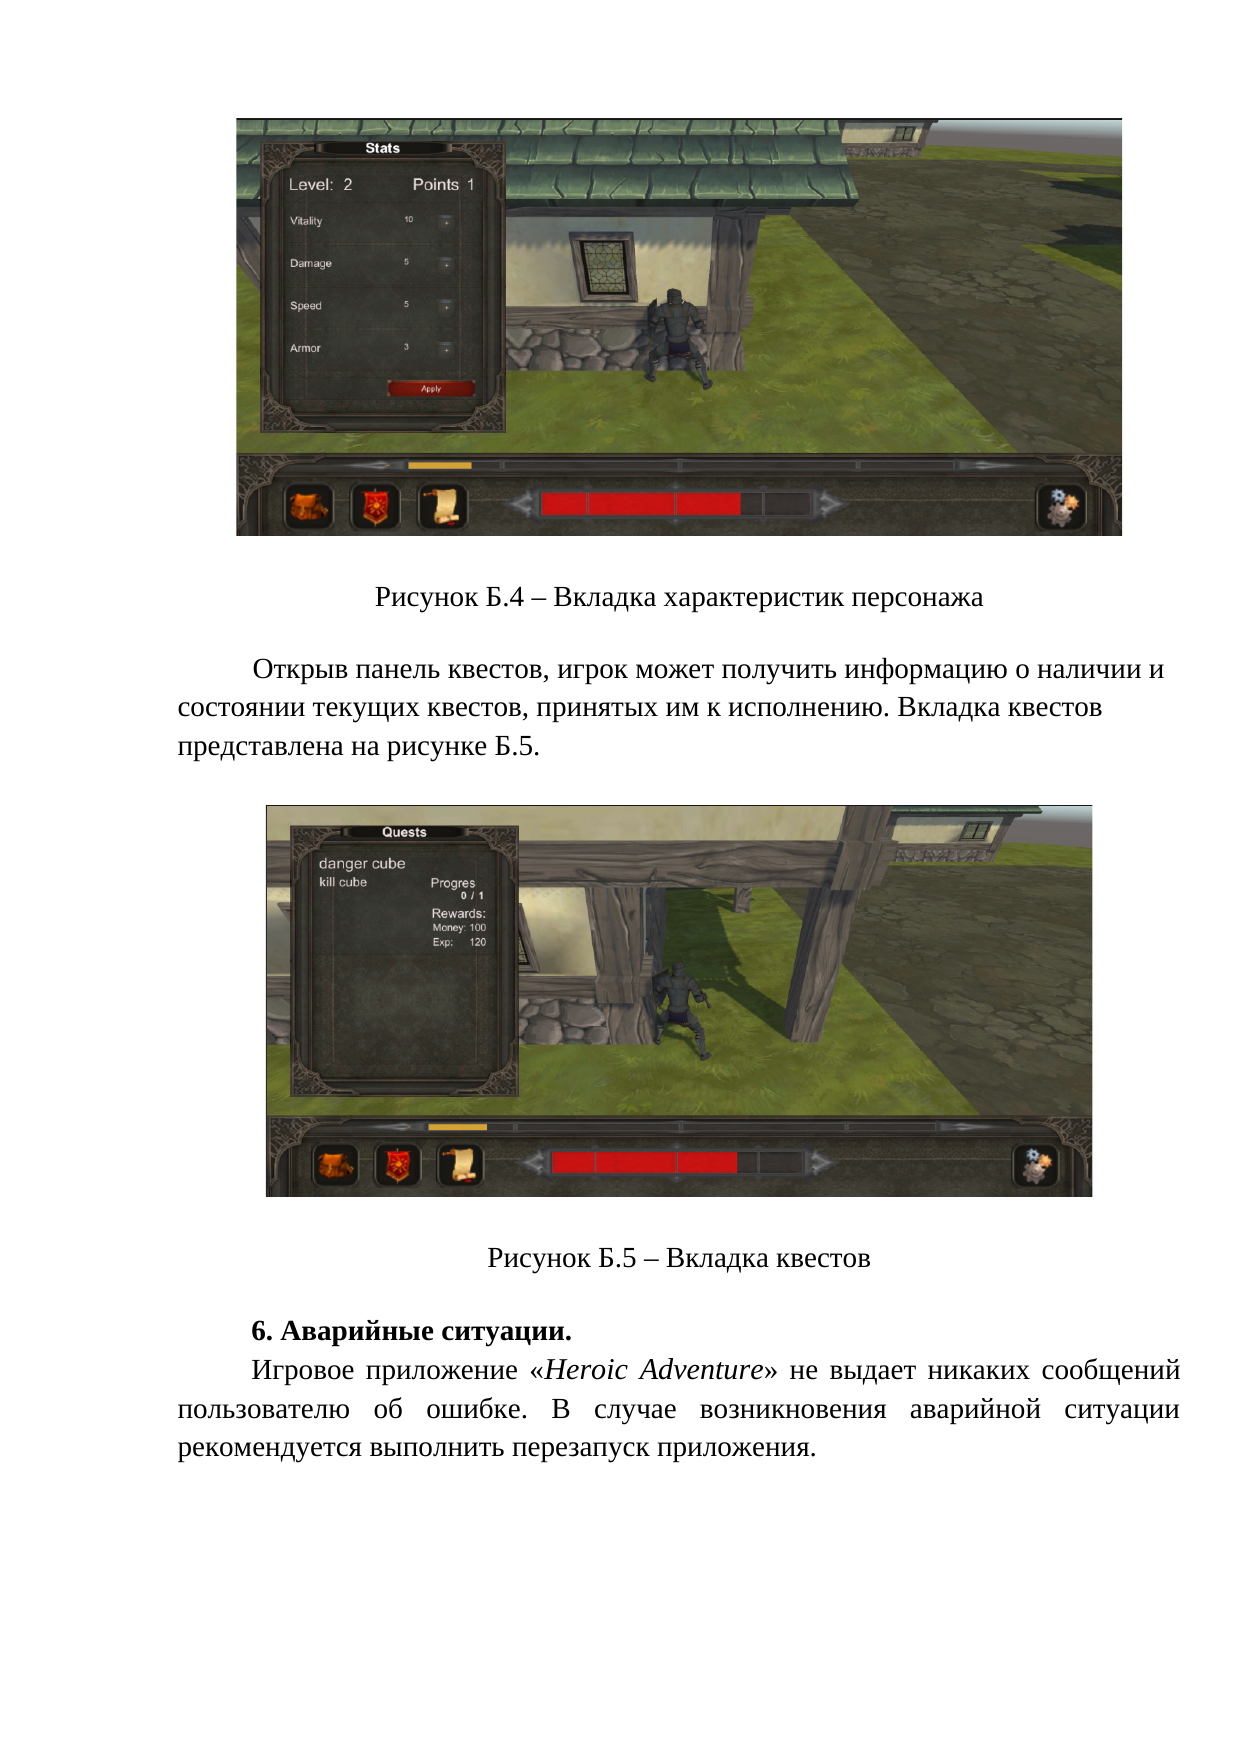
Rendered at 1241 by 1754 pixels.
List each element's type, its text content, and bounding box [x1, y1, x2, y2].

text Рисунок Б.5 – Вкладка квестов [177, 1241, 1181, 1274]
text 6. Аварийные ситуации. [177, 1313, 1181, 1346]
picture [265, 805, 1093, 1197]
text Открыв панель квестов, игрок может получить информацию о наличии и состоянии текущих квестов, принятых им к исполнению. Вкладка квестов представлена на рисунке Б.5. [177, 651, 1181, 761]
picture [236, 118, 1123, 536]
text Игровое приложение «Heroic Adventure» не выдает никаких сообщений пользователю об ошибке. В случае возникновения аварийной ситуации рекомендуется выполнить перезапуск приложения. [177, 1351, 1181, 1463]
text Рисунок Б.4 – Вкладка характеристик персонажа [177, 579, 1181, 612]
